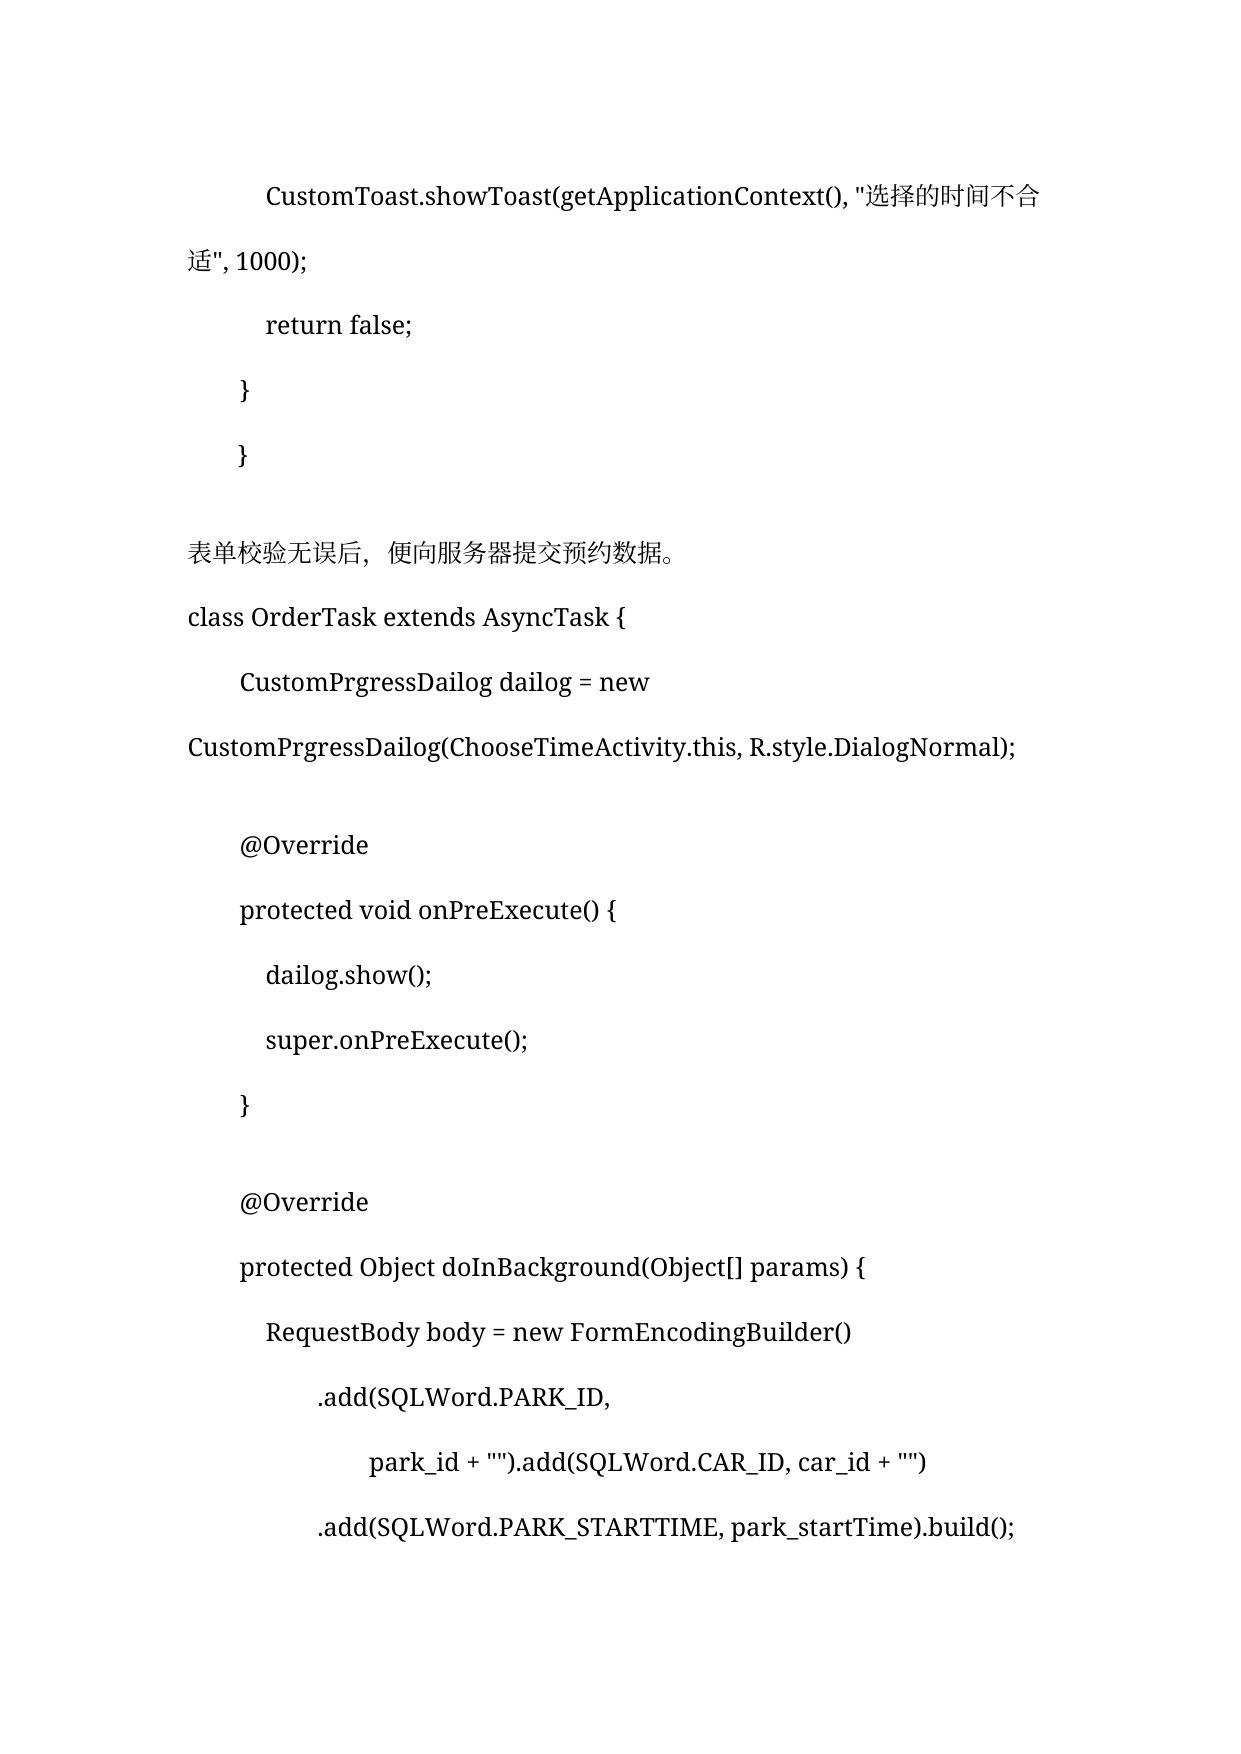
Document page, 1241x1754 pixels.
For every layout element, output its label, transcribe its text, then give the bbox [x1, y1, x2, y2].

text CustomToast.showToast(getApplicationContext(), "选择的时间不合适", 1000); [187, 162, 1053, 292]
text 表单校验无误后，便向服务器提交预约数据。 [187, 519, 1053, 584]
text @Override [187, 812, 1053, 877]
text protected void onPreExecute() { [187, 877, 1053, 942]
text } [187, 1072, 1053, 1137]
text .add(SQLWord.PARK_STARTTIME, park_startTime).build(); [187, 1494, 1053, 1559]
text } [187, 357, 1053, 422]
text dailog.show(); [187, 942, 1053, 1007]
text CustomPrgressDailog dailog = new CustomPrgressDailog(ChooseTimeActivity.this, R.style.DialogNormal); [187, 649, 1053, 779]
text class OrderTask extends AsyncTask { [187, 584, 1053, 649]
text .add(SQLWord.PARK_ID, [187, 1364, 1053, 1429]
text super.onPreExecute(); [187, 1007, 1053, 1072]
text park_id + "").add(SQLWord.CAR_ID, car_id + "") [187, 1429, 1053, 1494]
text } [187, 422, 1053, 487]
text @Override [187, 1169, 1053, 1234]
text protected Object doInBackground(Object[] params) { [187, 1234, 1053, 1299]
text return false; [187, 292, 1053, 357]
text RequestBody body = new FormEncodingBuilder() [187, 1299, 1053, 1364]
